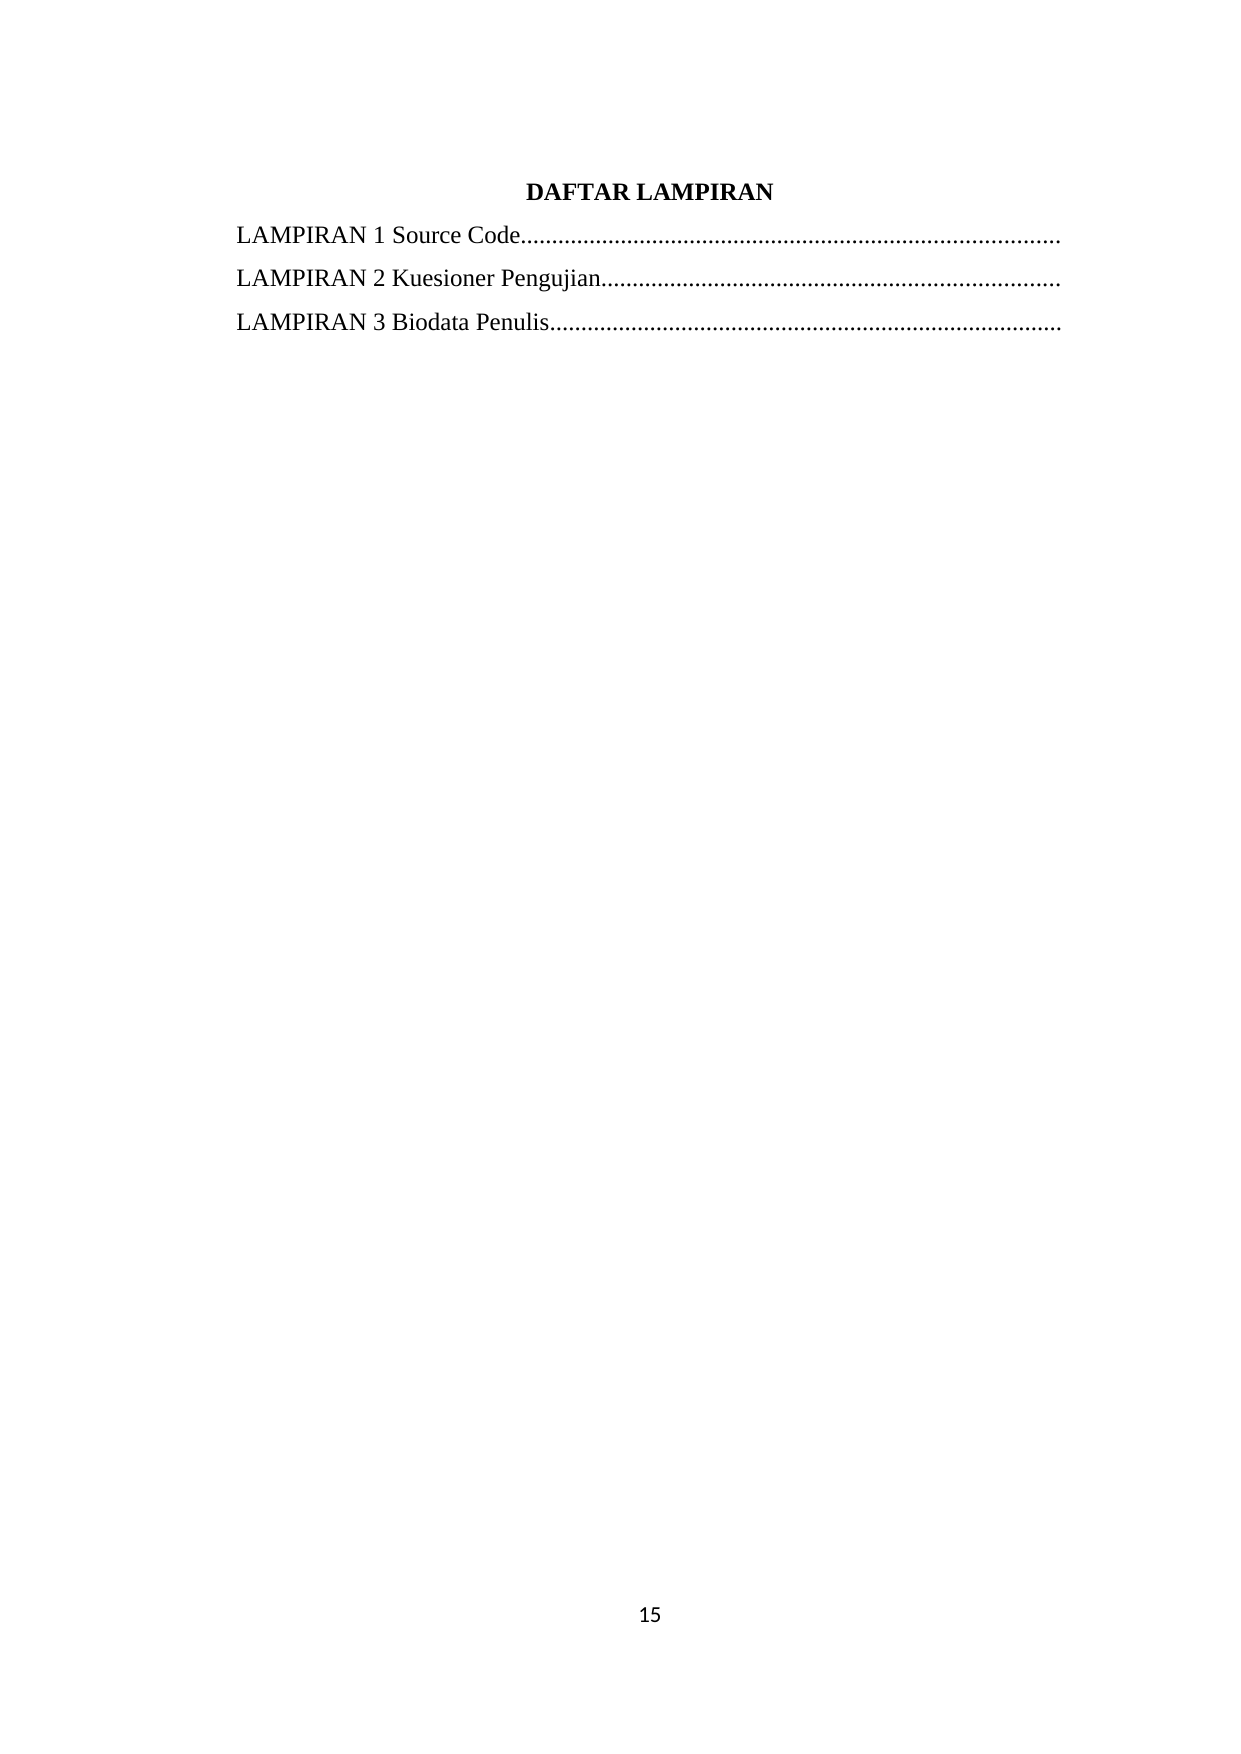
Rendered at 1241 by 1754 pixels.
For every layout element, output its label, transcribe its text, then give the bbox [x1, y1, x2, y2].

text LAMPIRAN 3 Biodata Penulis [236, 307, 1063, 335]
text LAMPIRAN 1 Source Code [236, 220, 1063, 249]
text DAFTAR LAMPIRAN [236, 177, 1063, 206]
text LAMPIRAN 2 Kuesioner Pengujian [236, 263, 1063, 292]
